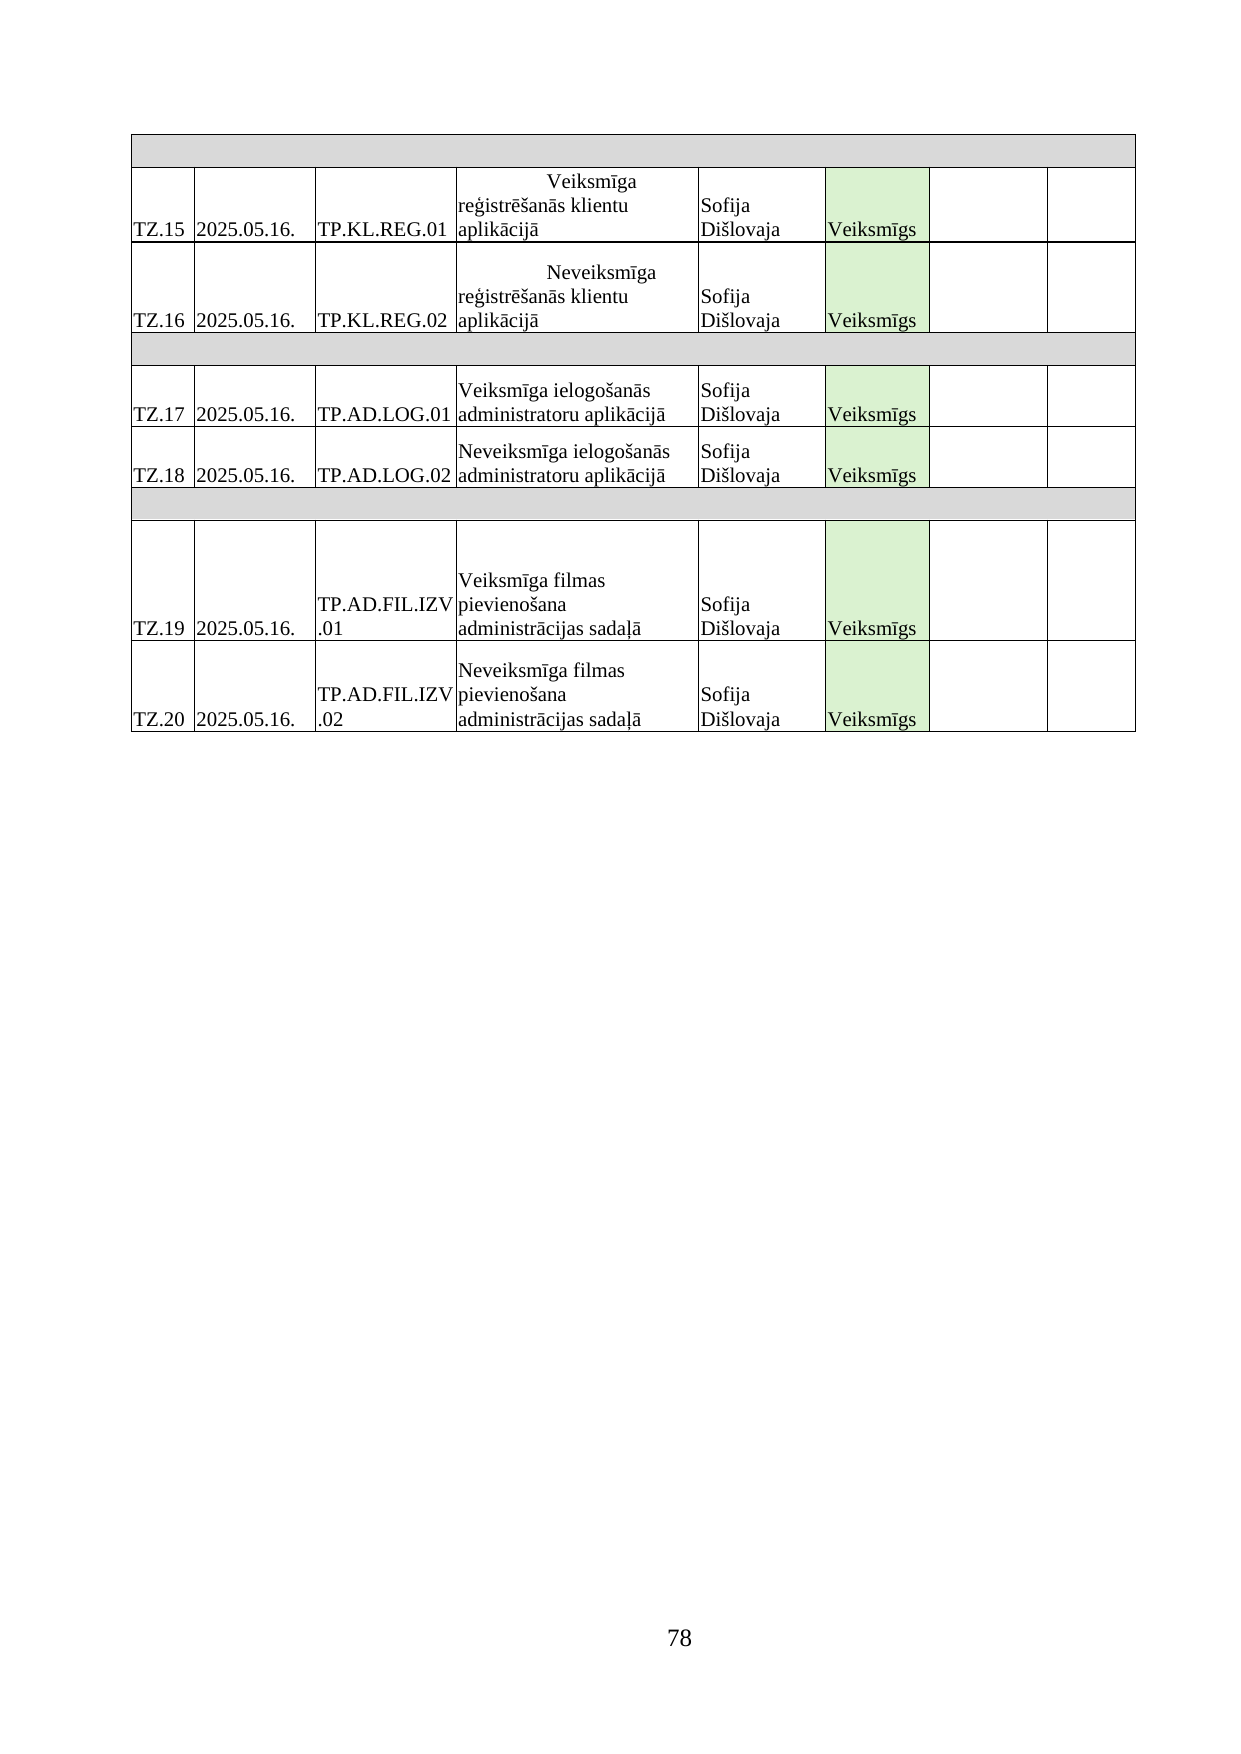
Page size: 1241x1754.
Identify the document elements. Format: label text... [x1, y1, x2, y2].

table_cell TZ.20 [132, 641, 194, 731]
table_cell [930, 521, 1047, 640]
table_cell [930, 641, 1047, 731]
table_cell Neveiksmīga ielogošanās administratoru aplikācijā [457, 427, 698, 487]
table_cell TP.AD.LOG.02 [316, 427, 456, 487]
table_cell TP.KL.REG.01 [316, 168, 456, 241]
table_cell TZ.18 [132, 427, 194, 487]
table_cell 2025.05.16. [195, 366, 315, 426]
table_cell Sofija Dišlovaja [699, 641, 825, 731]
table_cell Sofija Dišlovaja [699, 243, 825, 332]
table_cell Veiksmīga filmas pievienošana administrācijas sadaļā [457, 521, 698, 640]
table_cell [930, 243, 1047, 332]
table_cell Neveiksmīga filmas pievienošana administrācijas sadaļā [457, 641, 698, 731]
table_cell TZ.19 [132, 521, 194, 640]
table_cell 2025.05.16. [195, 521, 315, 640]
table_cell [930, 427, 1047, 487]
table_cell [132, 333, 1135, 365]
table_cell Sofija Dišlovaja [699, 366, 825, 426]
table_cell TP.AD.FIL.IZV.01 [316, 521, 456, 640]
table_cell TP.AD.FIL.IZV.02 [316, 641, 456, 731]
table_cell [1048, 168, 1135, 241]
table_cell Veiksmīga reģistrēšanās klientu aplikācijā [457, 168, 698, 241]
table_cell Veiksmīgs [826, 427, 929, 487]
table_cell Veiksmīgs [826, 366, 929, 426]
table_cell 2025.05.16. [195, 168, 315, 241]
table_cell Veiksmīga ielogošanās administratoru aplikācijā [457, 366, 698, 426]
table_cell [1048, 427, 1135, 487]
table_cell [132, 135, 1135, 167]
table_cell TP.KL.REG.02 [316, 243, 456, 332]
table_cell Veiksmīgs [826, 521, 929, 640]
table_cell Sofija Dišlovaja [699, 427, 825, 487]
table_cell [1048, 641, 1135, 731]
table_cell [132, 488, 1135, 519]
table_cell TP.AD.LOG.01 [316, 366, 456, 426]
table_cell TZ.17 [132, 366, 194, 426]
table_cell Veiksmīgs [826, 168, 929, 241]
table_cell Neveiksmīga reģistrēšanās klientu aplikācijā [457, 243, 698, 332]
table_cell TZ.15 [132, 168, 194, 241]
table_cell Veiksmīgs [826, 243, 929, 332]
table_cell Veiksmīgs [826, 641, 929, 731]
table_cell [1048, 366, 1135, 426]
table_cell [1048, 243, 1135, 332]
table_cell Sofija Dišlovaja [699, 521, 825, 640]
table_cell Sofija Dišlovaja [699, 168, 825, 241]
table_cell [1048, 521, 1135, 640]
table_cell [930, 168, 1047, 241]
table_cell 2025.05.16. [195, 641, 315, 731]
table_cell 2025.05.16. [195, 243, 315, 332]
table_cell TZ.16 [132, 243, 194, 332]
table_cell 2025.05.16. [195, 427, 315, 487]
table_cell [930, 366, 1047, 426]
